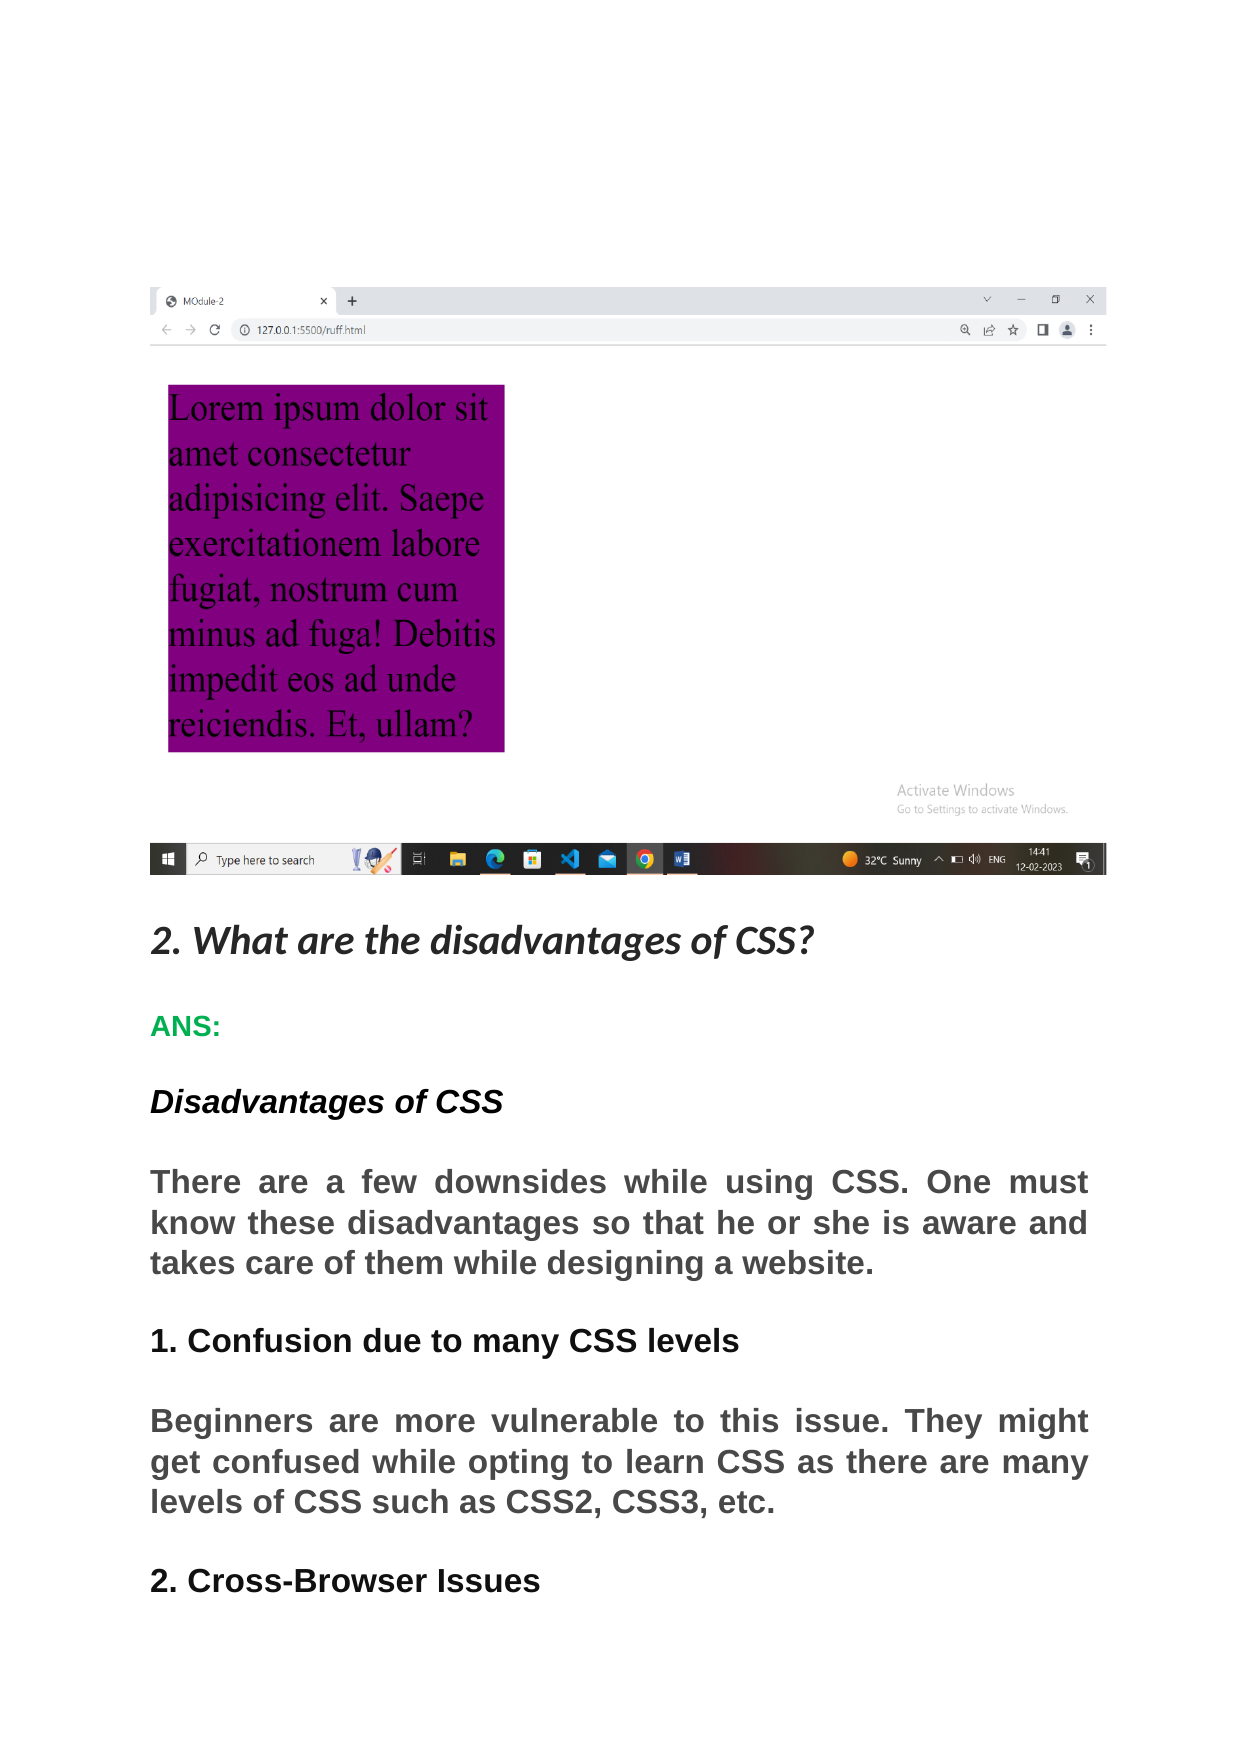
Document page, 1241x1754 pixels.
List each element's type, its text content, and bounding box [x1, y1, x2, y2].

picture [150, 287, 1107, 875]
text Disadvantages of CSS [150, 1082, 1090, 1121]
text 2. Cross-Browser Issues [150, 1560, 1090, 1599]
text There are a few downsides while using CSS. One must know these disadvantages so that he or she is aware and takes care of them while designing a website. [150, 1160, 1090, 1282]
text Beginners are more vulnerable to this issue. They might get confused while opting to learn CSS as there are many levels of CSS such as CSS2, CSS3, etc. [150, 1399, 1090, 1521]
text ANS: [150, 1004, 1090, 1043]
text 2. What are the disadvantages of CSS? [150, 914, 1090, 965]
text 1. Confusion due to many CSS levels [150, 1321, 1090, 1360]
